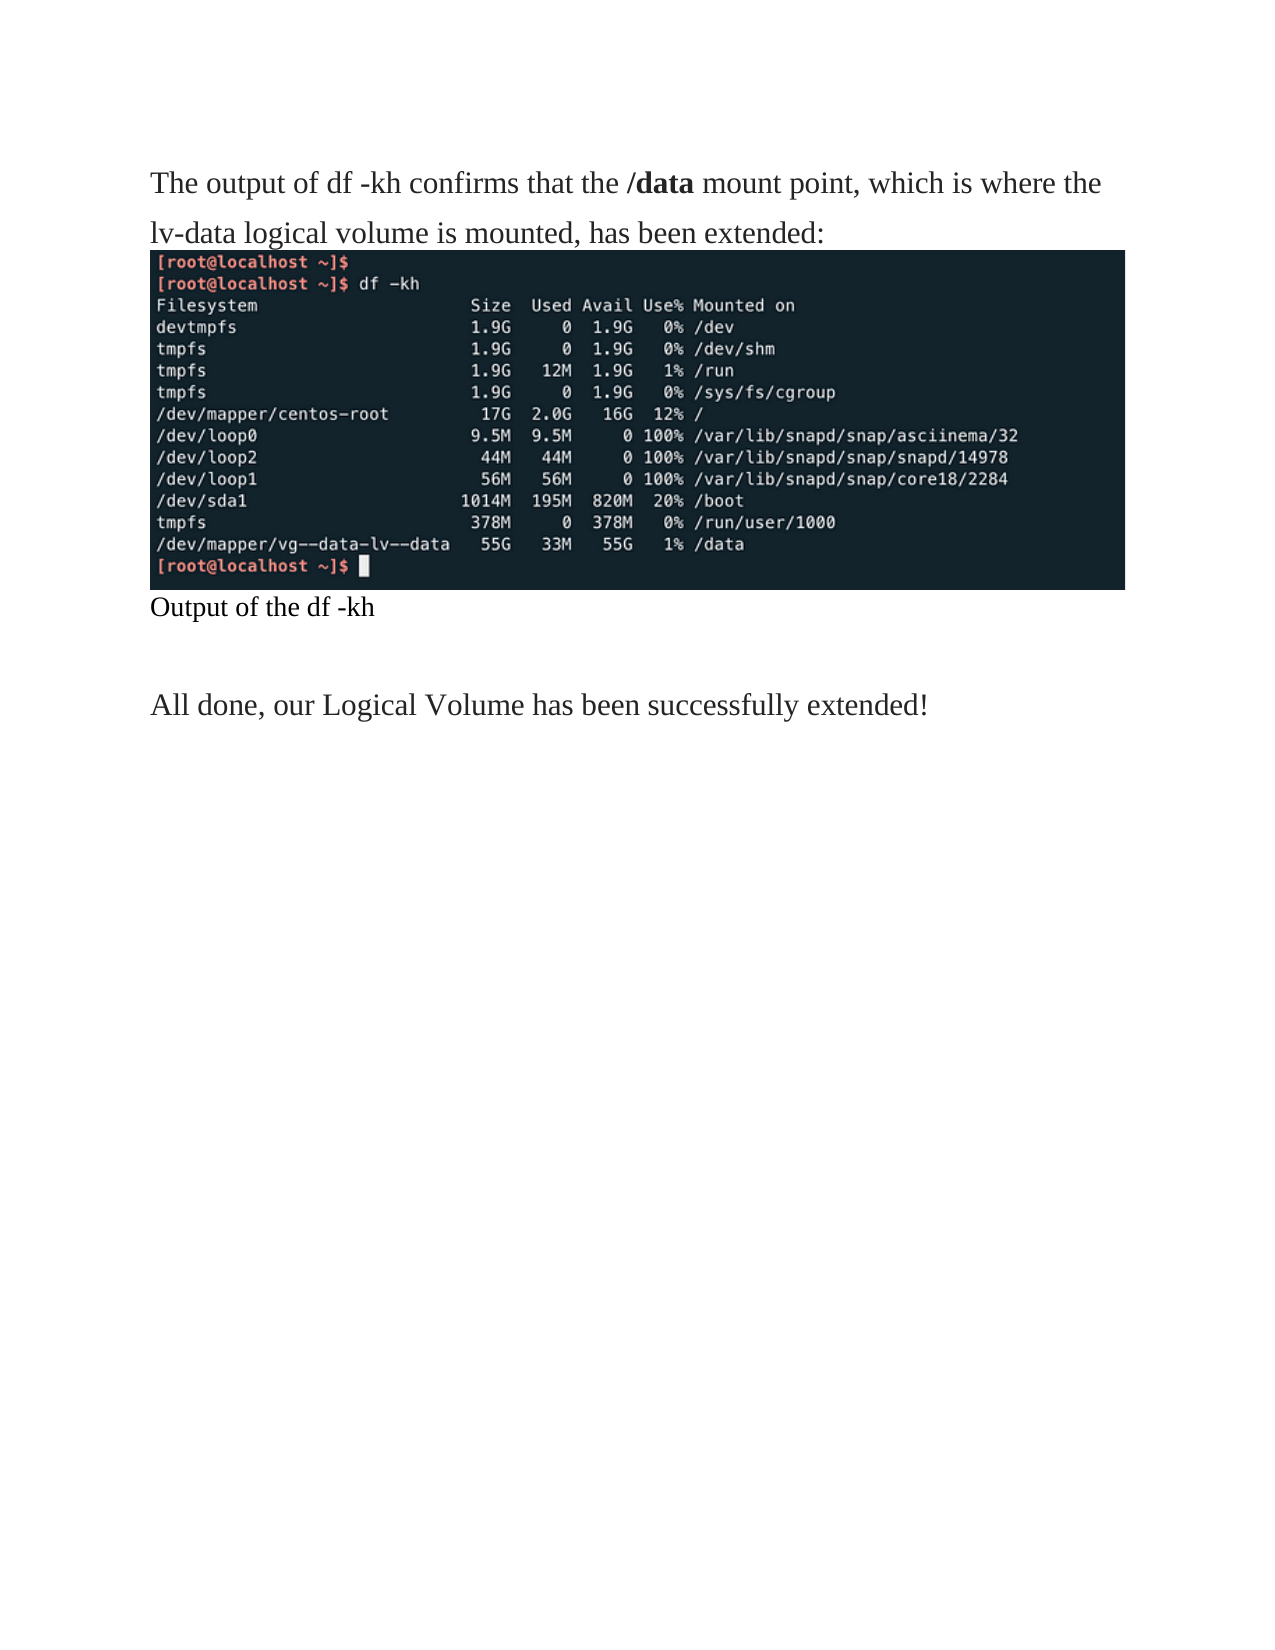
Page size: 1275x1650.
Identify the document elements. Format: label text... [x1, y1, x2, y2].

text Output of the df -kh [150, 590, 1125, 622]
picture [150, 250, 1125, 590]
text The output of df -kh confirms that the /data mount point, which is where the lv-data logical volume is mounted, has been extended: [150, 150, 1125, 250]
text All done, our Logical Volume has been successfully extended! [150, 672, 1125, 722]
